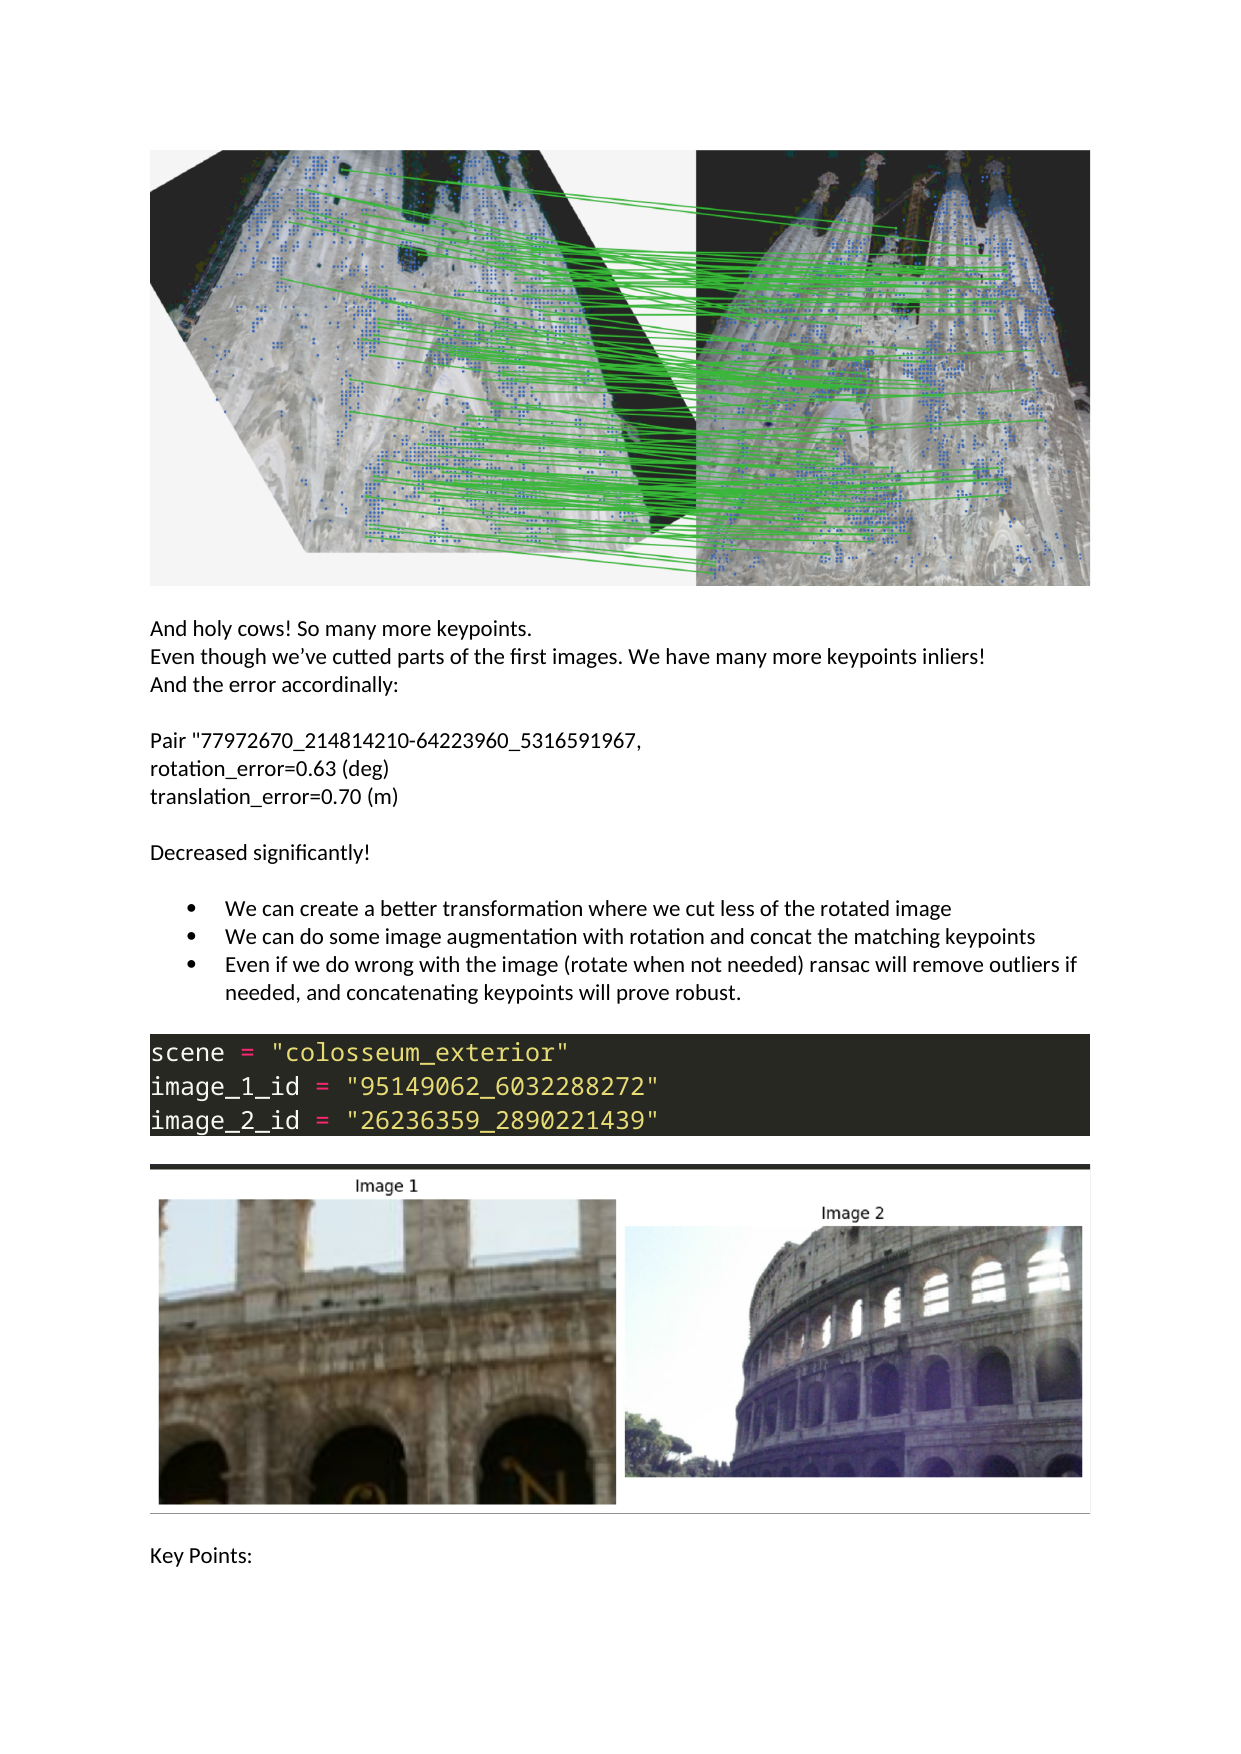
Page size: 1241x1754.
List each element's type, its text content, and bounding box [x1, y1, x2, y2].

text Key Points: [150, 1541, 1090, 1569]
text scene = "colosseum_exterior" [150, 1034, 1090, 1068]
text Decreased significantly! [150, 838, 1090, 866]
picture [150, 1164, 1091, 1514]
list We can do some image augmentation with rotation and concat the matching keypoints [187, 922, 1090, 950]
text translation_error=0.70 (m) [150, 782, 1090, 810]
list We can create a better transformation where we cut less of the rotated image [187, 894, 1090, 922]
text Even though we’ve cutted parts of the first images. We have many more keypoints inliers! [150, 642, 1090, 670]
list Even if we do wrong with the image (rotate when not needed) ransac will remove outliers if needed, and concatenating keypoints will prove robust. [187, 950, 1090, 1006]
text And the error accordinally: [150, 670, 1090, 698]
text image_1_id = "95149062_6032288272" image_2_id = "26236359_2890221439" [150, 1068, 1090, 1136]
text Pair "77972670_214814210-64223960_5316591967, [150, 726, 1090, 754]
text And holy cows! So many more keypoints. [150, 614, 1090, 642]
text rotation_error=0.63 (deg) [150, 754, 1090, 782]
picture [150, 150, 1091, 586]
